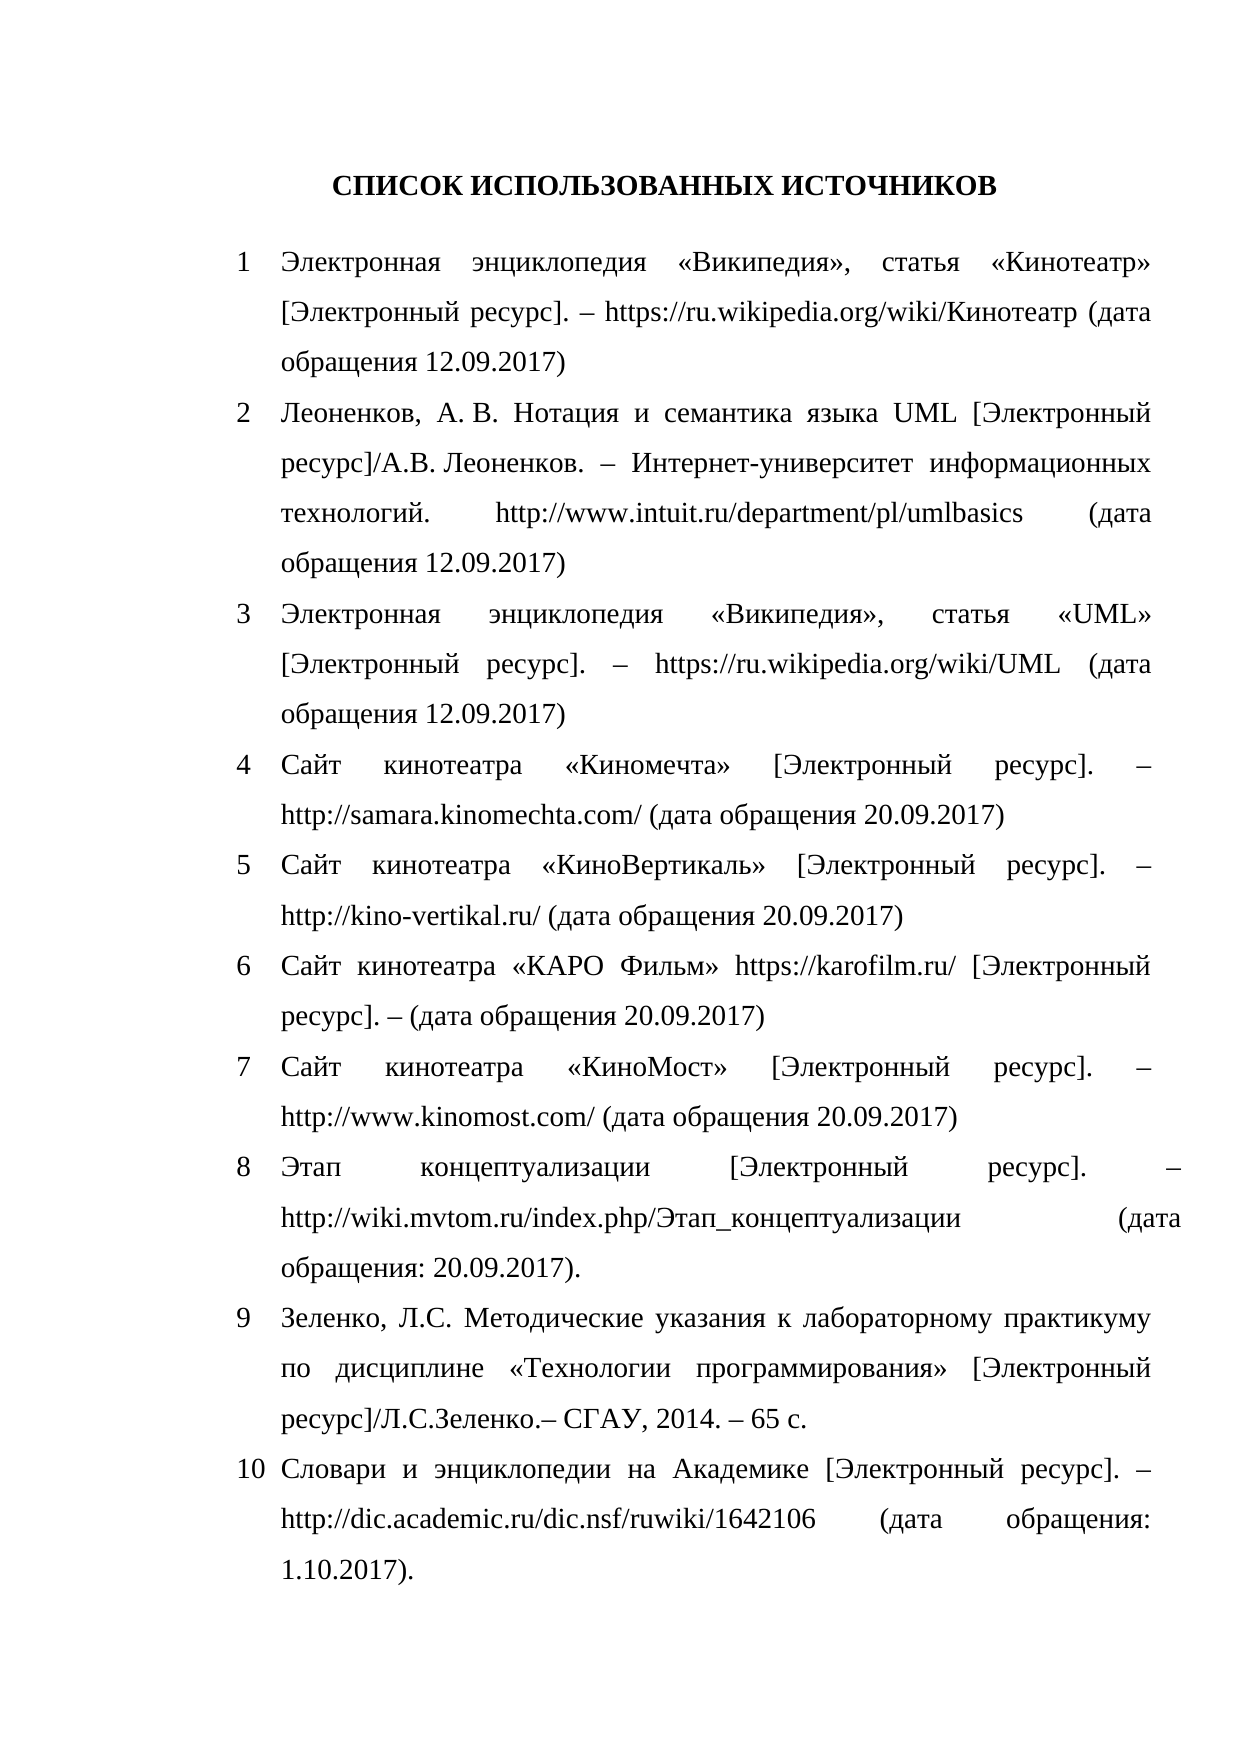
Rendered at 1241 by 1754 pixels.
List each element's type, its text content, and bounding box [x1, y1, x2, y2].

list Зеленко, Л.С. Методические указания к лабораторному практикуму по дисциплине «Технологии программирования» [Электронный ресурс]/Л.С.Зеленко.– СГАУ, 2014. – 65 с. [236, 1300, 1152, 1434]
list Сайт кинотеатра «Киномечта» [Электронный ресурс]. – http://samara.kinomechta.com/ (дата обращения 20.09.2017) [236, 747, 1152, 831]
list Сайт кинотеатра «КиноВертикаль» [Электронный ресурс]. – http://kino-vertikal.ru/ (дата обращения 20.09.2017) [236, 847, 1152, 931]
list Этап концептуализации [Электронный ресурс]. – http://wiki.mvtom.ru/index.php/Этап_концептуализации (дата обращения: 20.09.2017). [236, 1149, 1181, 1283]
list Сайт кинотеатра «КАРО Фильм» https://karofilm.ru/ [Электронный ресурс]. – (дата обращения 20.09.2017) [236, 948, 1152, 1032]
list Леоненков, А. В. Нотация и семантика языка UML [Электронный ресурс]/А.В. Леоненков. – Интернет-университет информационных технологий. http://www.intuit.ru/department/pl/umlbasics (дата обращения 12.09.2017) [236, 395, 1152, 579]
list Электронная энциклопедия «Википедия», статья «Кинотеатр» [Электронный ресурс]. – https://ru.wikipedia.org/wiki/Кинотеатр (дата обращения 12.09.2017) [236, 244, 1152, 378]
list Сайт кинотеатра «КиноМост» [Электронный ресурс]. – http://www.kinomost.com/ (дата обращения 20.09.2017) [236, 1049, 1152, 1133]
list Электронная энциклопедия «Википедия», статья «UML» [Электронный ресурс]. – https://ru.wikipedia.org/wiki/UML (дата обращения 12.09.2017) [236, 596, 1152, 730]
list Словари и энциклопедии на Академике [Электронный ресурс]. – http://dic.academic.ru/dic.nsf/ruwiki/1642106 (дата обращения: 1.10.2017). [236, 1451, 1152, 1585]
text СПИСОК ИСПОЛЬЗОВАННЫХ ИСТОЧНИКОВ [177, 168, 1152, 202]
